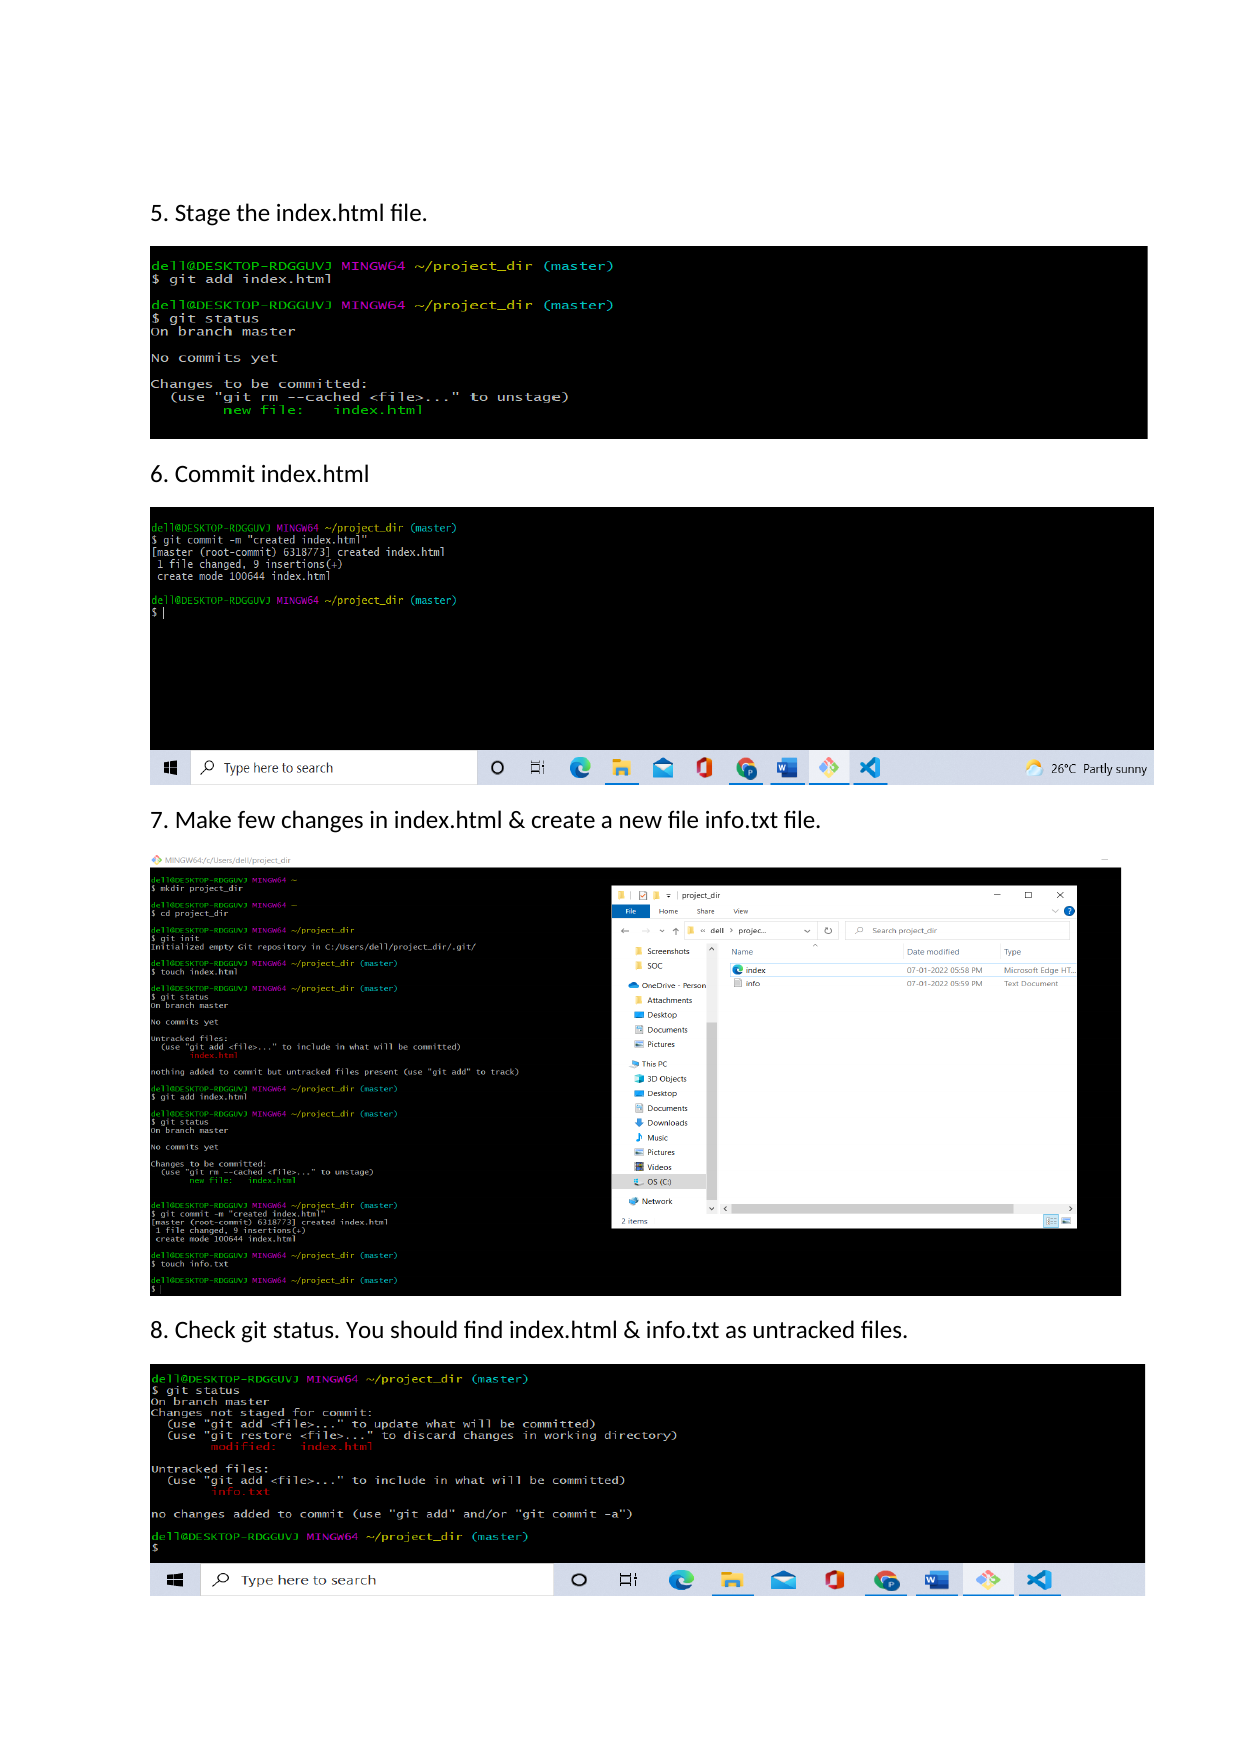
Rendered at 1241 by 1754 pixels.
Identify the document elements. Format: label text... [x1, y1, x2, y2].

picture [150, 1364, 1146, 1596]
text 7. Make few changes in index.html & create a new file info.txt file. [150, 804, 1090, 834]
picture [150, 246, 1148, 439]
text 5. Stage the index.html file. [150, 197, 1090, 227]
picture [150, 853, 1122, 1296]
picture [150, 507, 1154, 785]
text 6. Commit index.html [150, 458, 1090, 488]
text 8. Check git status. You should find index.html & info.txt as untracked files. [150, 1315, 1090, 1345]
